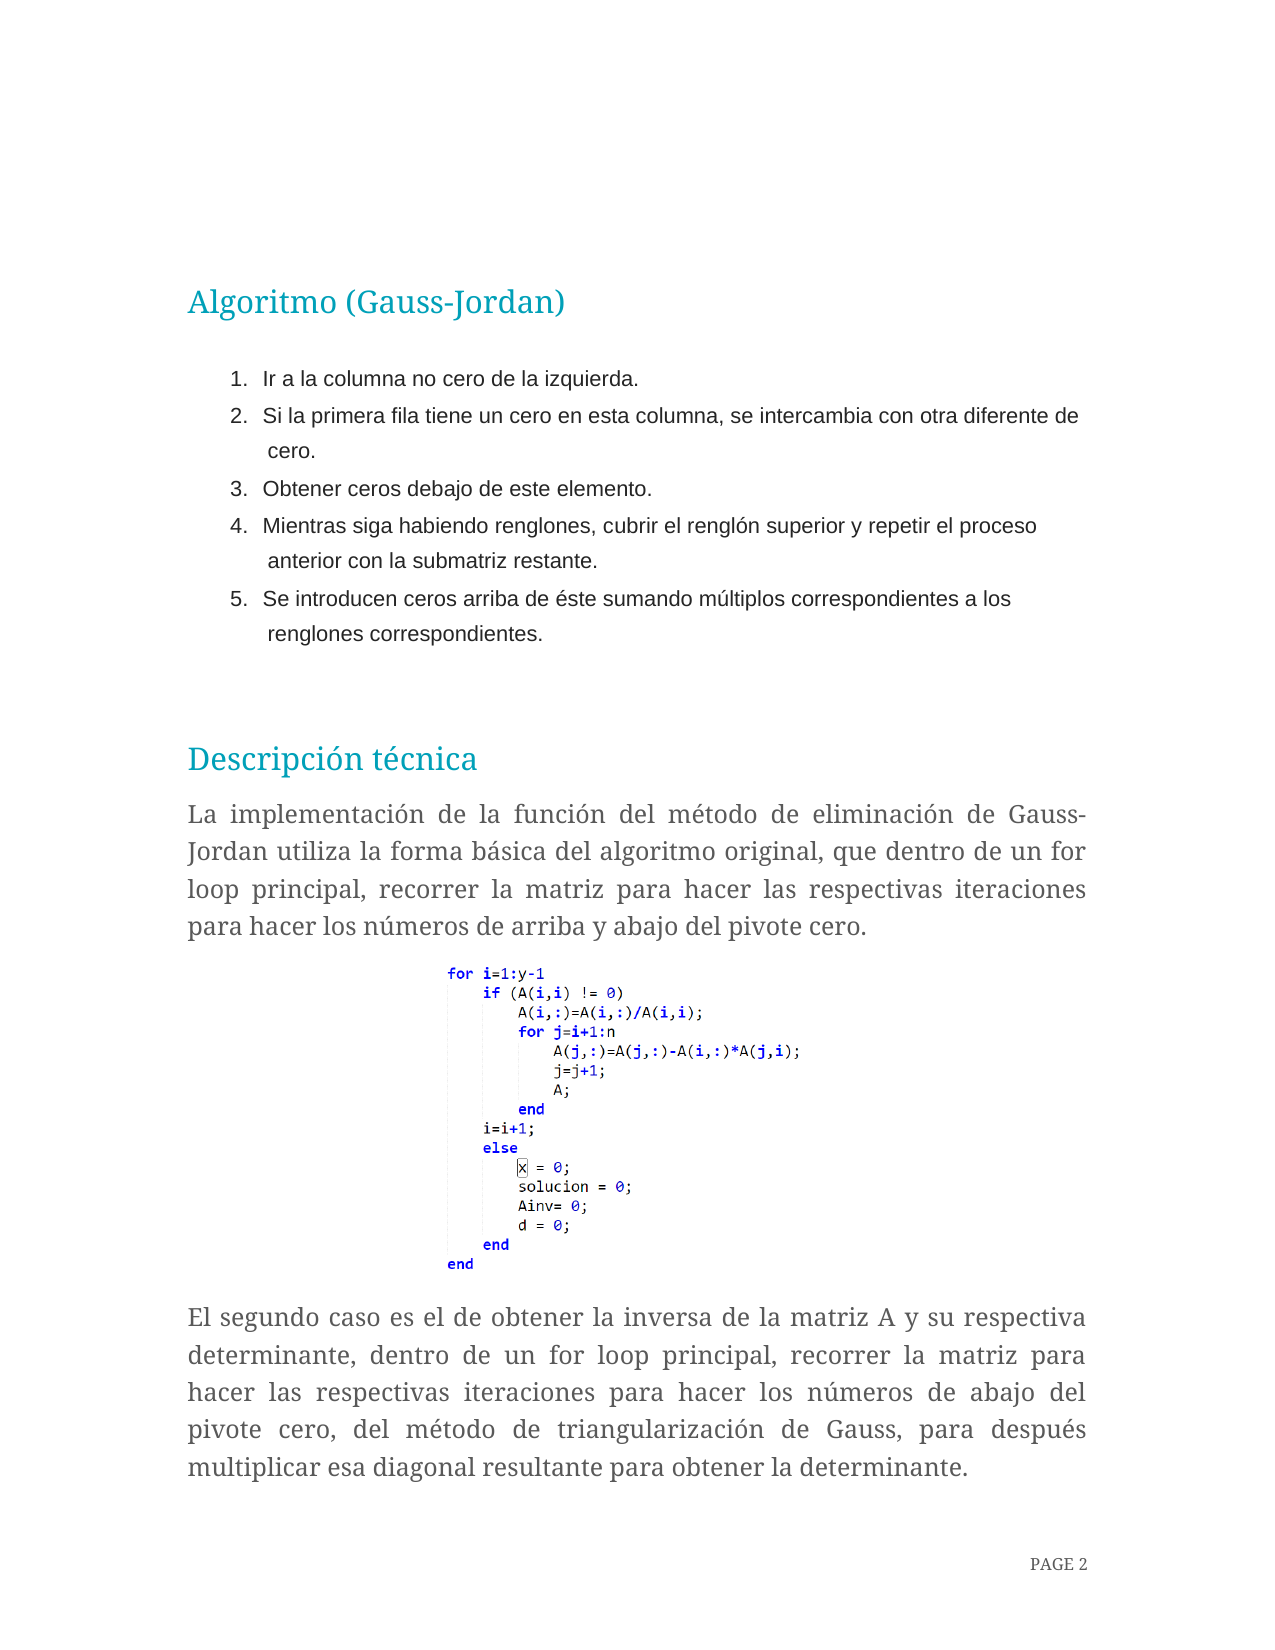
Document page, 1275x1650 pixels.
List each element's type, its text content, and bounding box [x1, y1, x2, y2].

subtitle Algoritmo (Gauss-Jordan) [187, 280, 1087, 322]
text El segundo caso es el de obtener la inversa de la matriz A y su respectiva determinante, dentro de un for loop principal, recorrer la matriz para hacer las respectivas iteraciones para hacer los números de abajo del pivote cero, del método de triangularización de Gauss, para después multiplicar esa diagonal resultante para obtener la determinante. [187, 1300, 1087, 1483]
list Mientras siga habiendo renglones, cubrir el renglón superior y repetir el proceso anterior con la submatriz restante. [230, 503, 1087, 573]
list Se introducen ceros arriba de éste sumando múltiplos correspondientes a los renglones correspondientes. [230, 576, 1087, 646]
picture [440, 966, 835, 1277]
subtitle Descripción técnica [187, 737, 1087, 780]
list Ir a la columna no cero de la izquierda. [230, 356, 1087, 391]
text La implementación de la función del método de eliminación de Gauss-Jordan utiliza la forma básica del algoritmo original, que dentro de un for loop principal, recorrer la matriz para hacer las respectivas iteraciones para hacer los números de arriba y abajo del pivote cero. [187, 796, 1087, 943]
list Si la primera fila tiene un cero en esta columna, se intercambia con otra diferente de cero. [230, 393, 1087, 463]
list Obtener ceros debajo de este elemento. [230, 466, 1087, 501]
